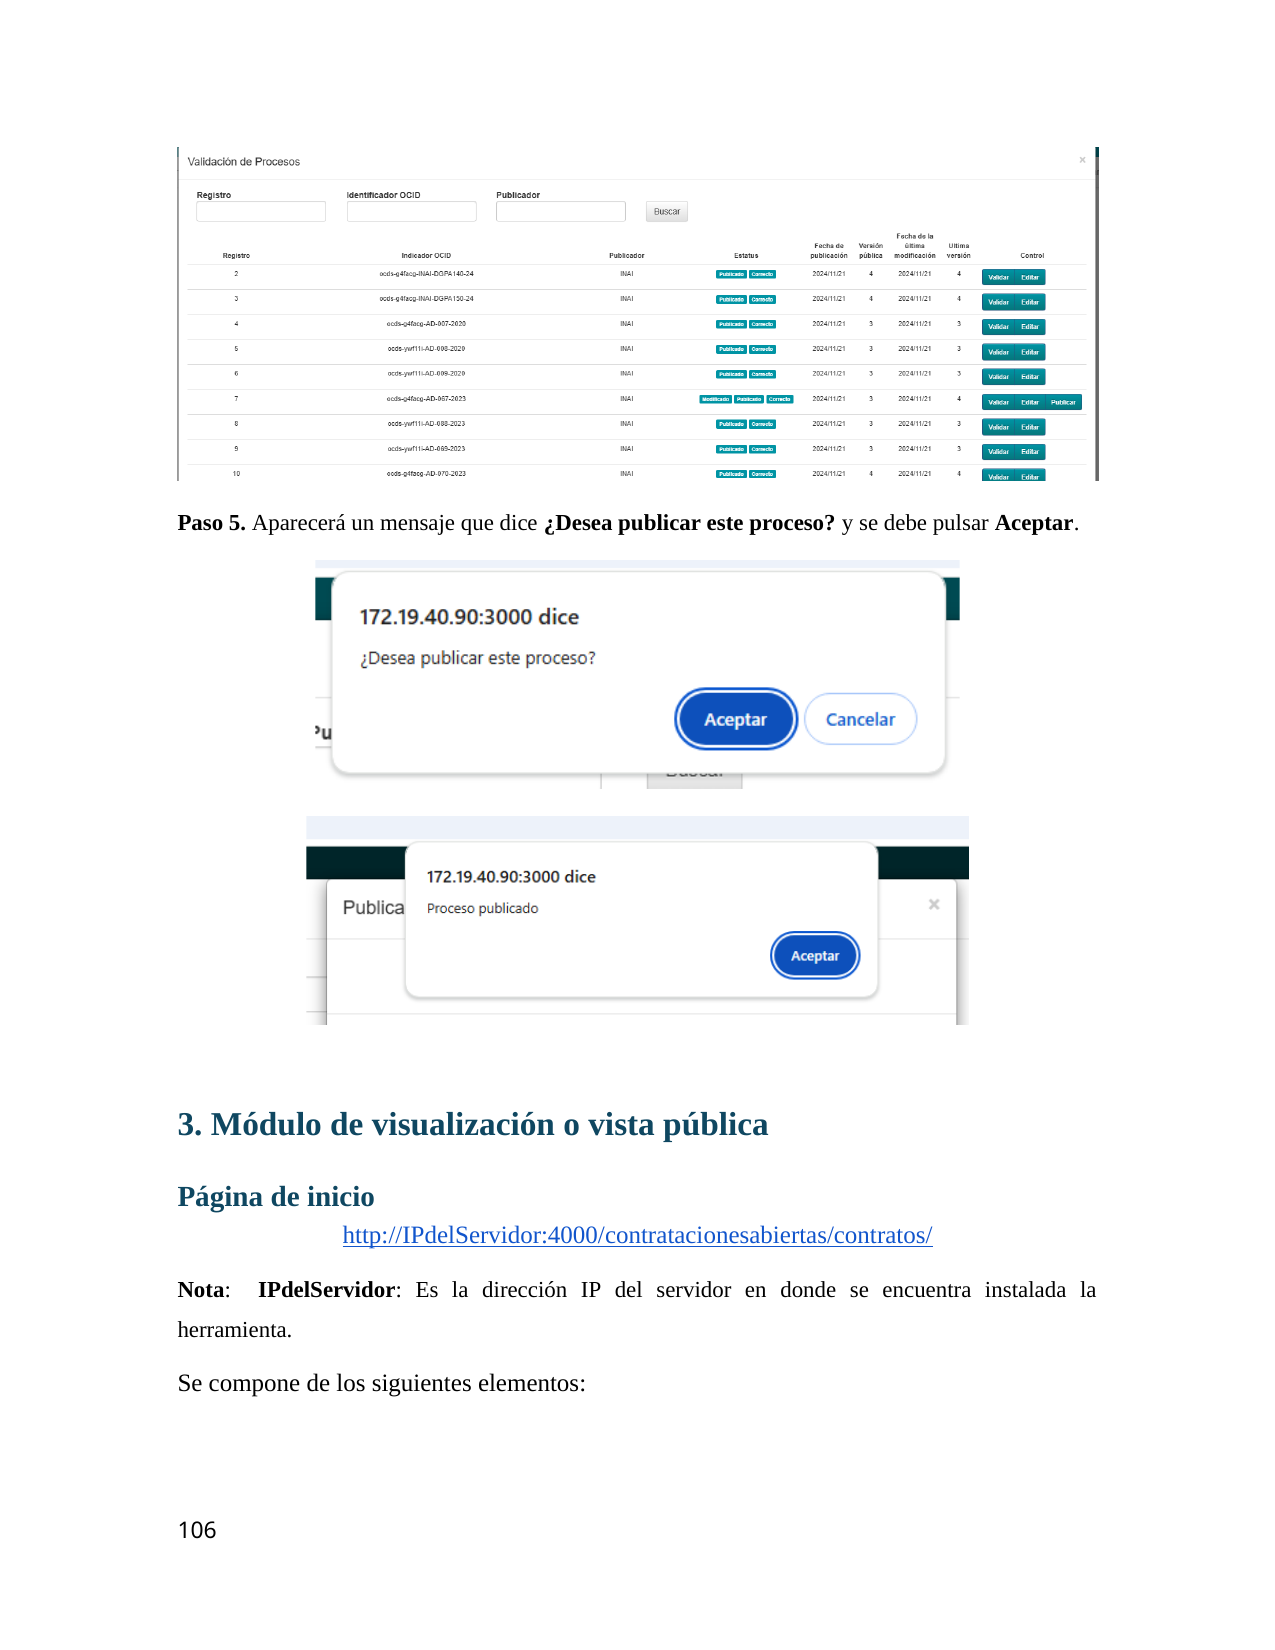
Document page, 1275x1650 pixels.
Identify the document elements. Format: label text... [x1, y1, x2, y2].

text Paso 5. Aparecerá un mensaje que dice ¿Desea publicar este proceso? y se debe pulsar Aceptar. [177, 508, 1098, 535]
picture [306, 816, 969, 1025]
subtitle Página de inicio [177, 1179, 1098, 1212]
picture [315, 560, 960, 789]
picture [177, 147, 1099, 481]
subtitle 3. Módulo de visualización o vista pública [177, 1104, 1098, 1143]
text http://IPdelServidor:4000/contratacionesabiertas/contratos/ [177, 1221, 1098, 1249]
text Nota: IPdelServidor: Es la dirección IP del servidor en donde se encuentra instalada la herramienta. [177, 1276, 1098, 1342]
text Se compone de los siguientes elementos: [177, 1368, 1098, 1396]
